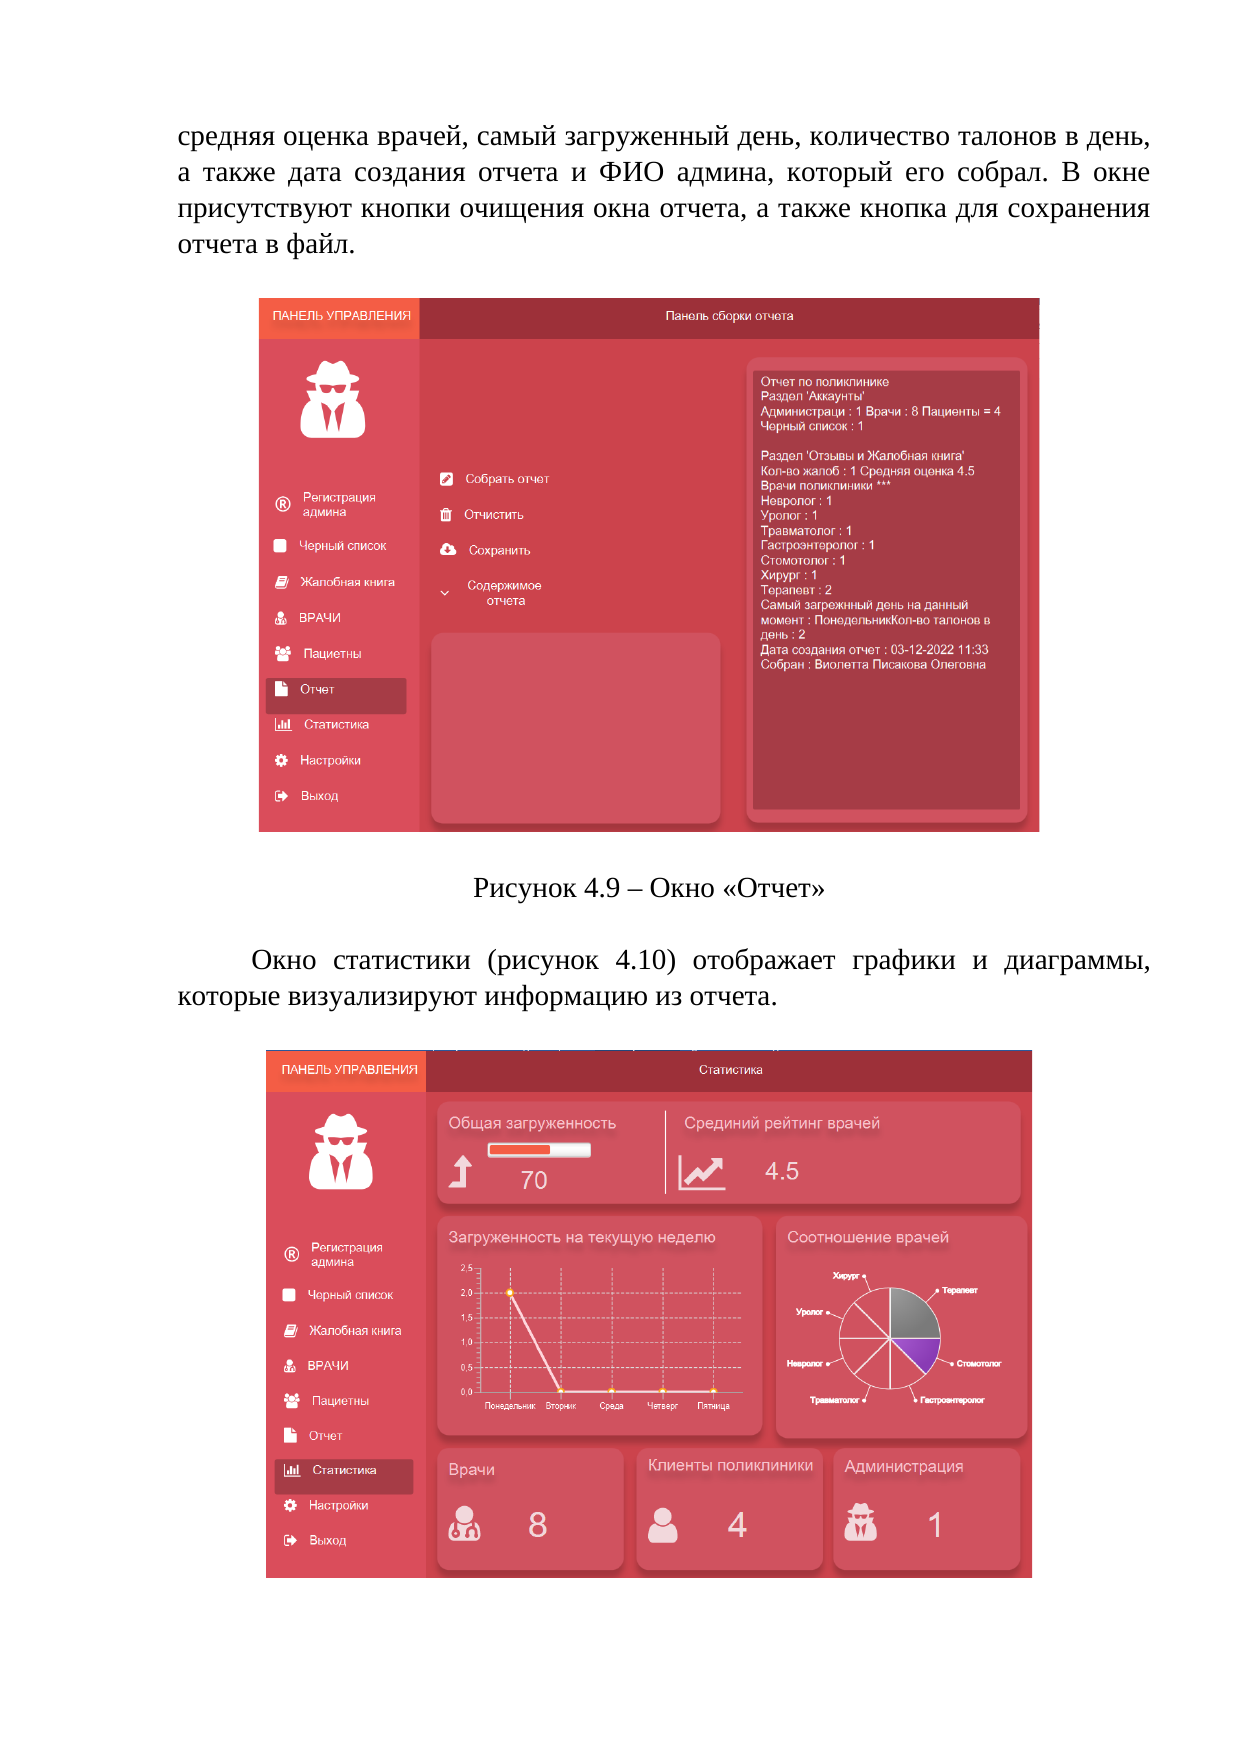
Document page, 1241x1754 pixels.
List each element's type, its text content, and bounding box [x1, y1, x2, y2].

picture [258, 298, 1040, 832]
text Рисунок 4.9 – Окно «Отчет» [176, 870, 1123, 903]
picture [266, 1050, 1033, 1578]
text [177, 118, 1152, 260]
text Окно статистики (рисунок 4.10) отображает графики и диаграммы, которые визуализируют информацию из отчета. [177, 942, 1152, 1012]
